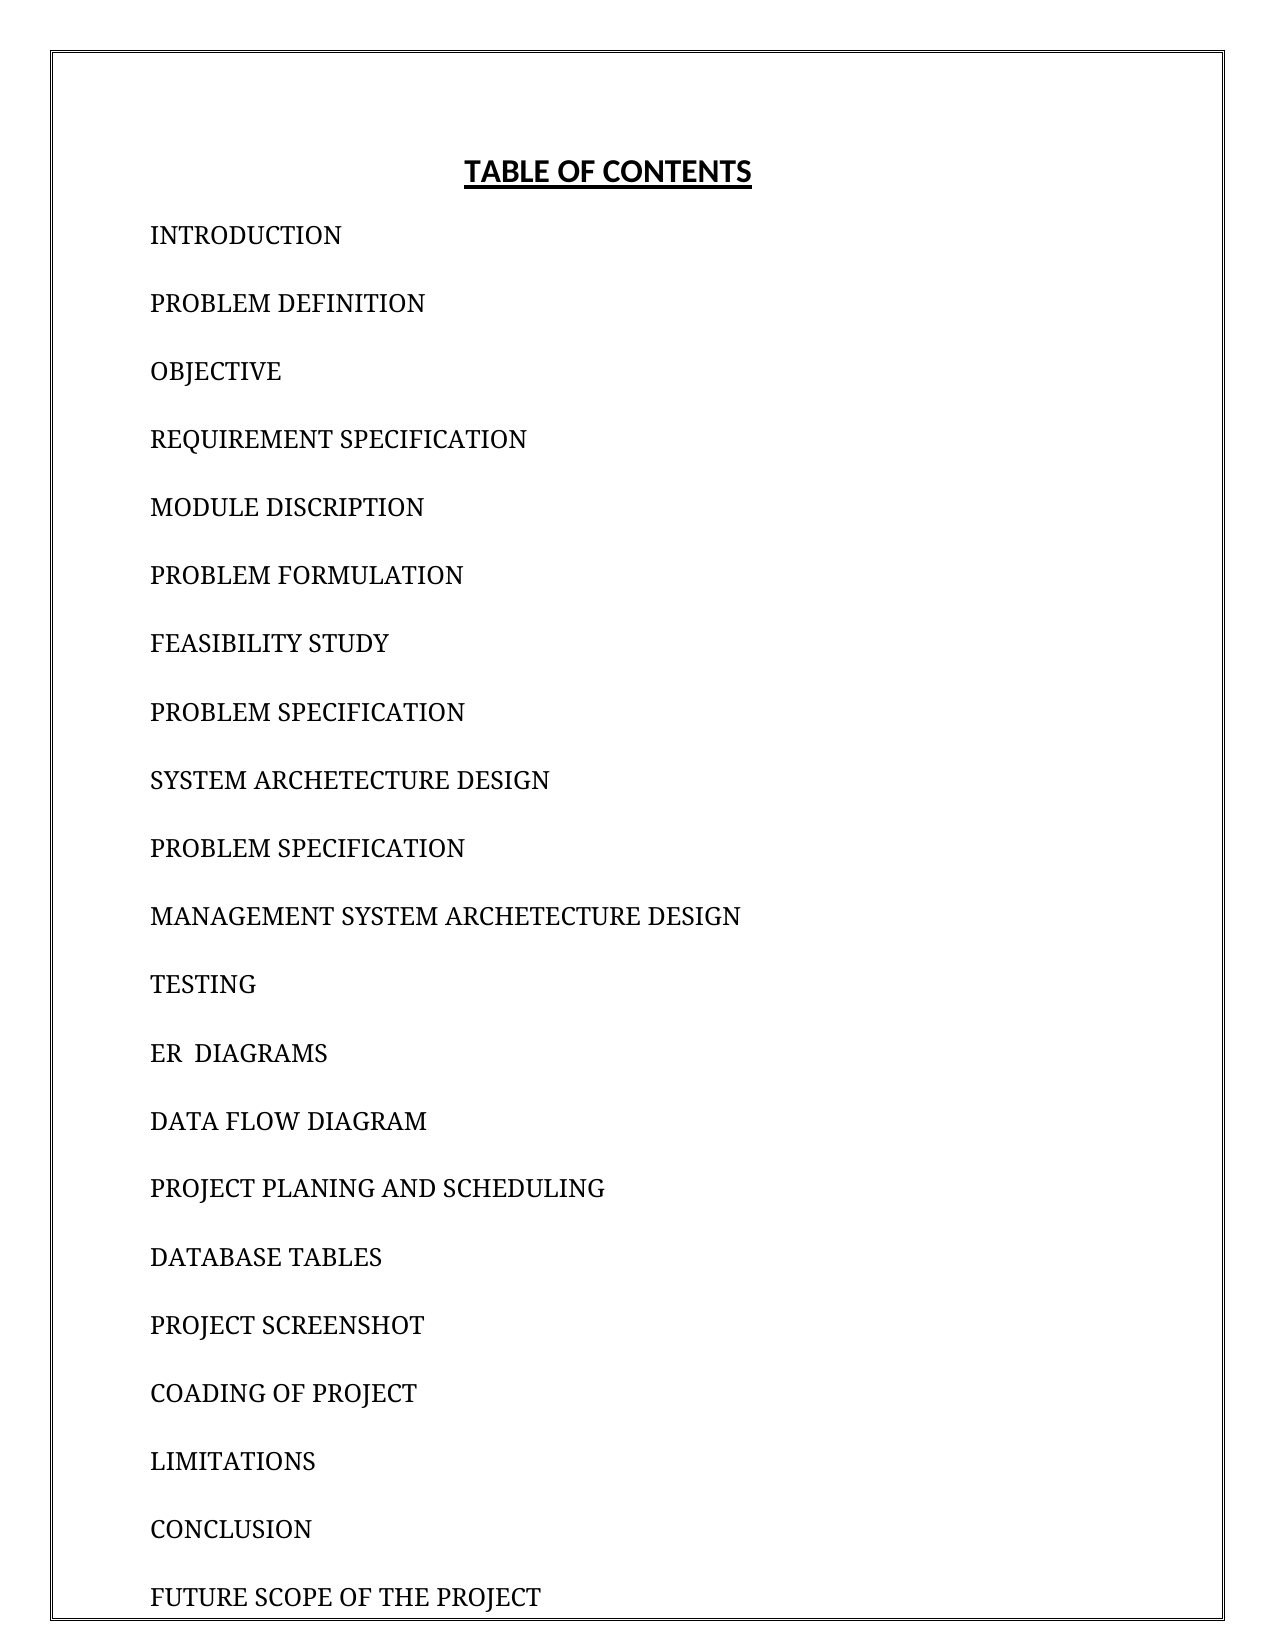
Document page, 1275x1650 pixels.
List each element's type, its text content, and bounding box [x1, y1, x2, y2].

text REQUIREMENT SPECIFICATION MODULE DISCRIPTION PROBLEM FORMULATION FEASIBILITY STUDY [150, 422, 538, 660]
text MANAGEMENT SYSTEM ARCHETECTURE DESIGN TESTING [150, 899, 751, 1001]
text PROJECT PLANING AND SCHEDULING DATABASE TABLES [150, 1171, 617, 1273]
text DATA FLOW DIAGRAM [150, 1103, 1217, 1137]
text ER DIAGRAMS [150, 1035, 1217, 1069]
text INTRODUCTION PROBLEM DEFINITION OBJECTIVE [150, 217, 431, 388]
text PROJECT SCREENSHOT COADING OF PROJECT LIMITATIONS CONCLUSION [150, 1307, 437, 1546]
subtitle TABLE OF CONTENTS [288, 150, 928, 191]
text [150, 1580, 556, 1614]
text PROBLEM SPECIFICATION SYSTEM ARCHETECTURE DESIGN PROBLEM SPECIFICATION [150, 694, 561, 865]
